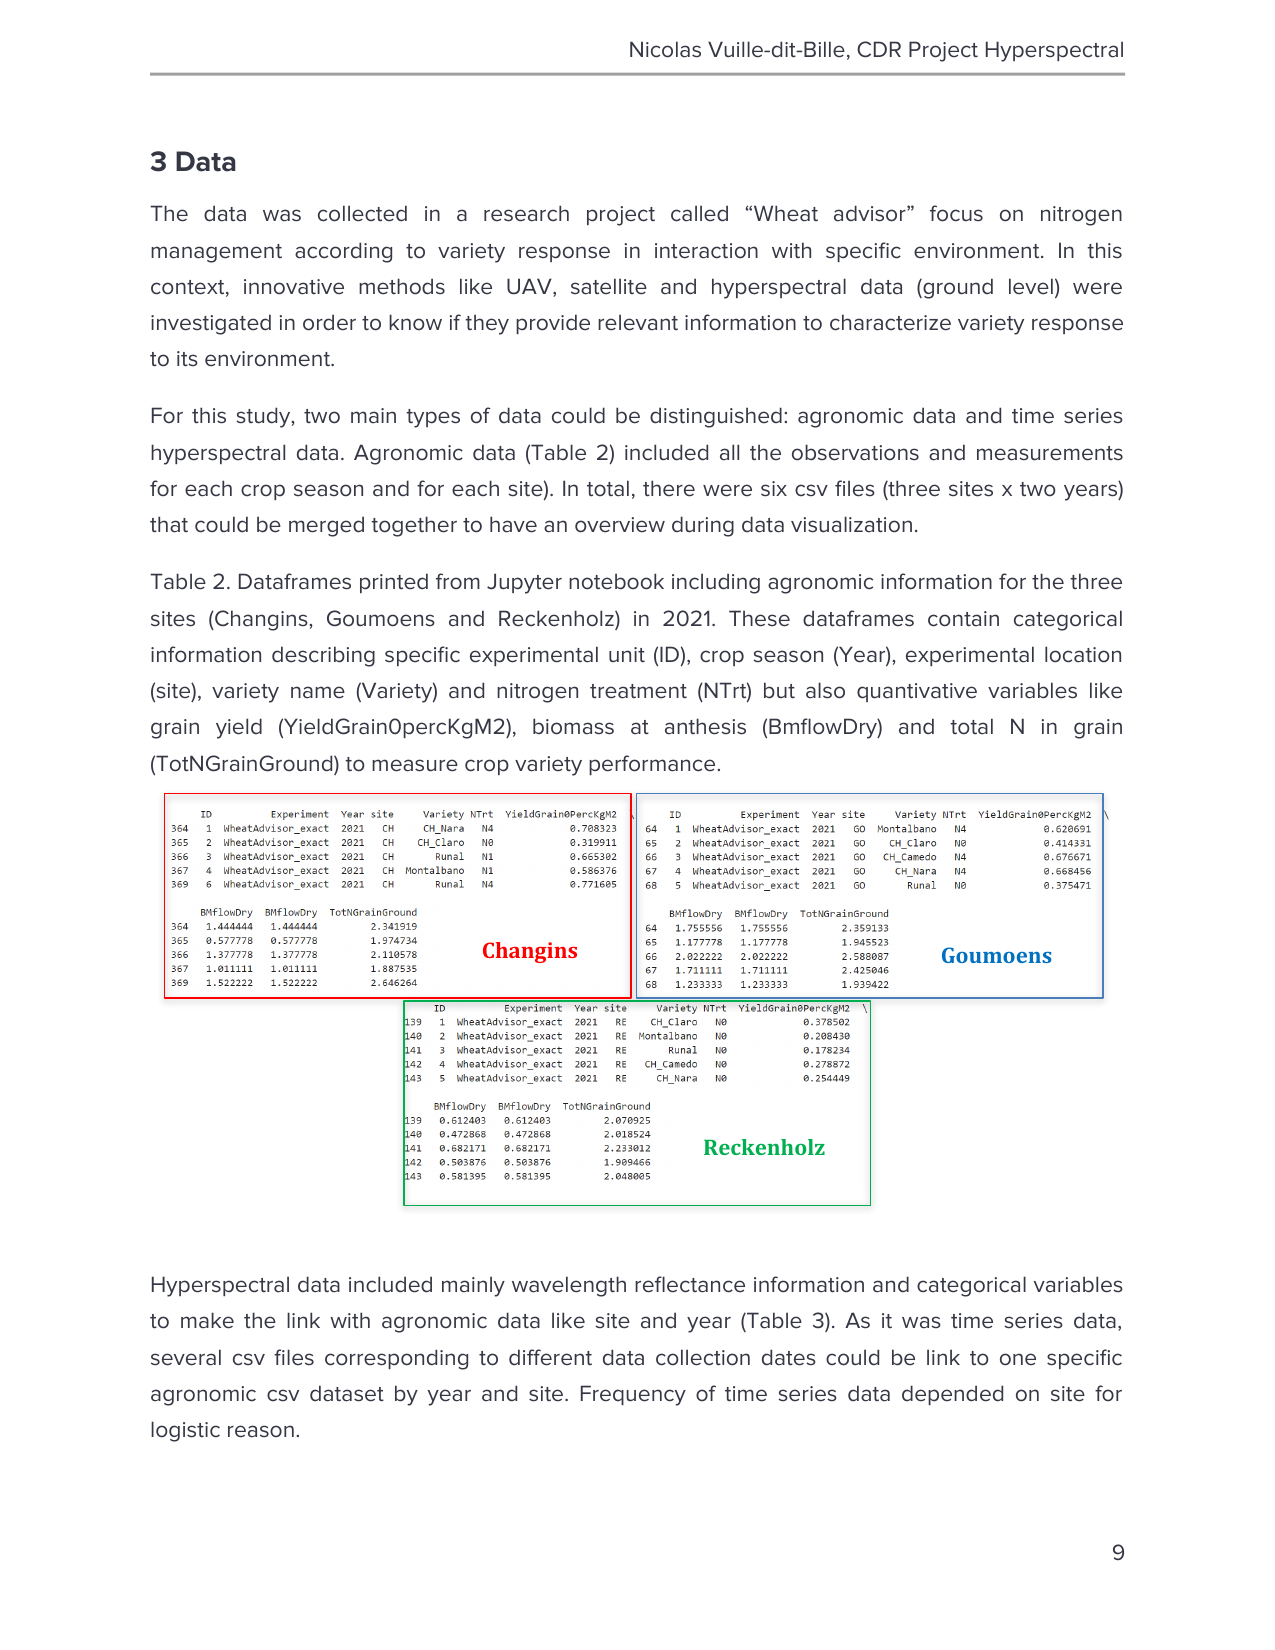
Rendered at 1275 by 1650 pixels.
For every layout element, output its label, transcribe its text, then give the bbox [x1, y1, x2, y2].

picture [871, 1000, 875, 1186]
picture [1104, 809, 1112, 992]
text Hyperspectral data included mainly wavelength reflectance information and categorical variables to make the link with agronomic data like site and year (Table 3). As it was time series data, several csv files corresponding to different data collection dates could be link to one specific agronomic csv dataset by year and site. Frequency of time series data depended on site for logistic reason. [150, 1271, 1125, 1444]
subtitle 3 Data [150, 144, 1125, 180]
text Table 2. Dataframes printed from Jupyter notebook including agronomic information for the three sites (Changins, Goumoens and Reckenholz) in 2021. These dataframes contain categorical information describing specific experimental unit (ID), crop season (Year), experimental location (site), variety name (Variety) and nitrogen treatment (NTrt) but also quantivative variables like grain yield (YieldGrain0percKgM2), biomass at anthesis (BmflowDry) and total N in grain (TotNGrainGround) to measure crop variety performance. [150, 569, 1125, 778]
picture [165, 807, 630, 992]
picture [405, 1002, 870, 1186]
picture [637, 807, 1102, 992]
text For this study, two main types of data could be distinguished: agronomic data and time series hyperspectral data. Agronomic data (Table 2) included all the observations and measurements for each crop season and for each site). In total, there were six csv files (three sites x two years) that could be merged together to have an overview during data visualization. [150, 403, 1125, 539]
picture [632, 807, 636, 992]
text The data was collected in a research project called “Wheat advisor” focus on nitrogen management according to variety response in interaction with specific environment. In this context, innovative methods like UAV, satellite and hyperspectral data (ground level) were investigated in order to know if they provide relevant information to characterize variety response to its environment. [150, 201, 1125, 374]
